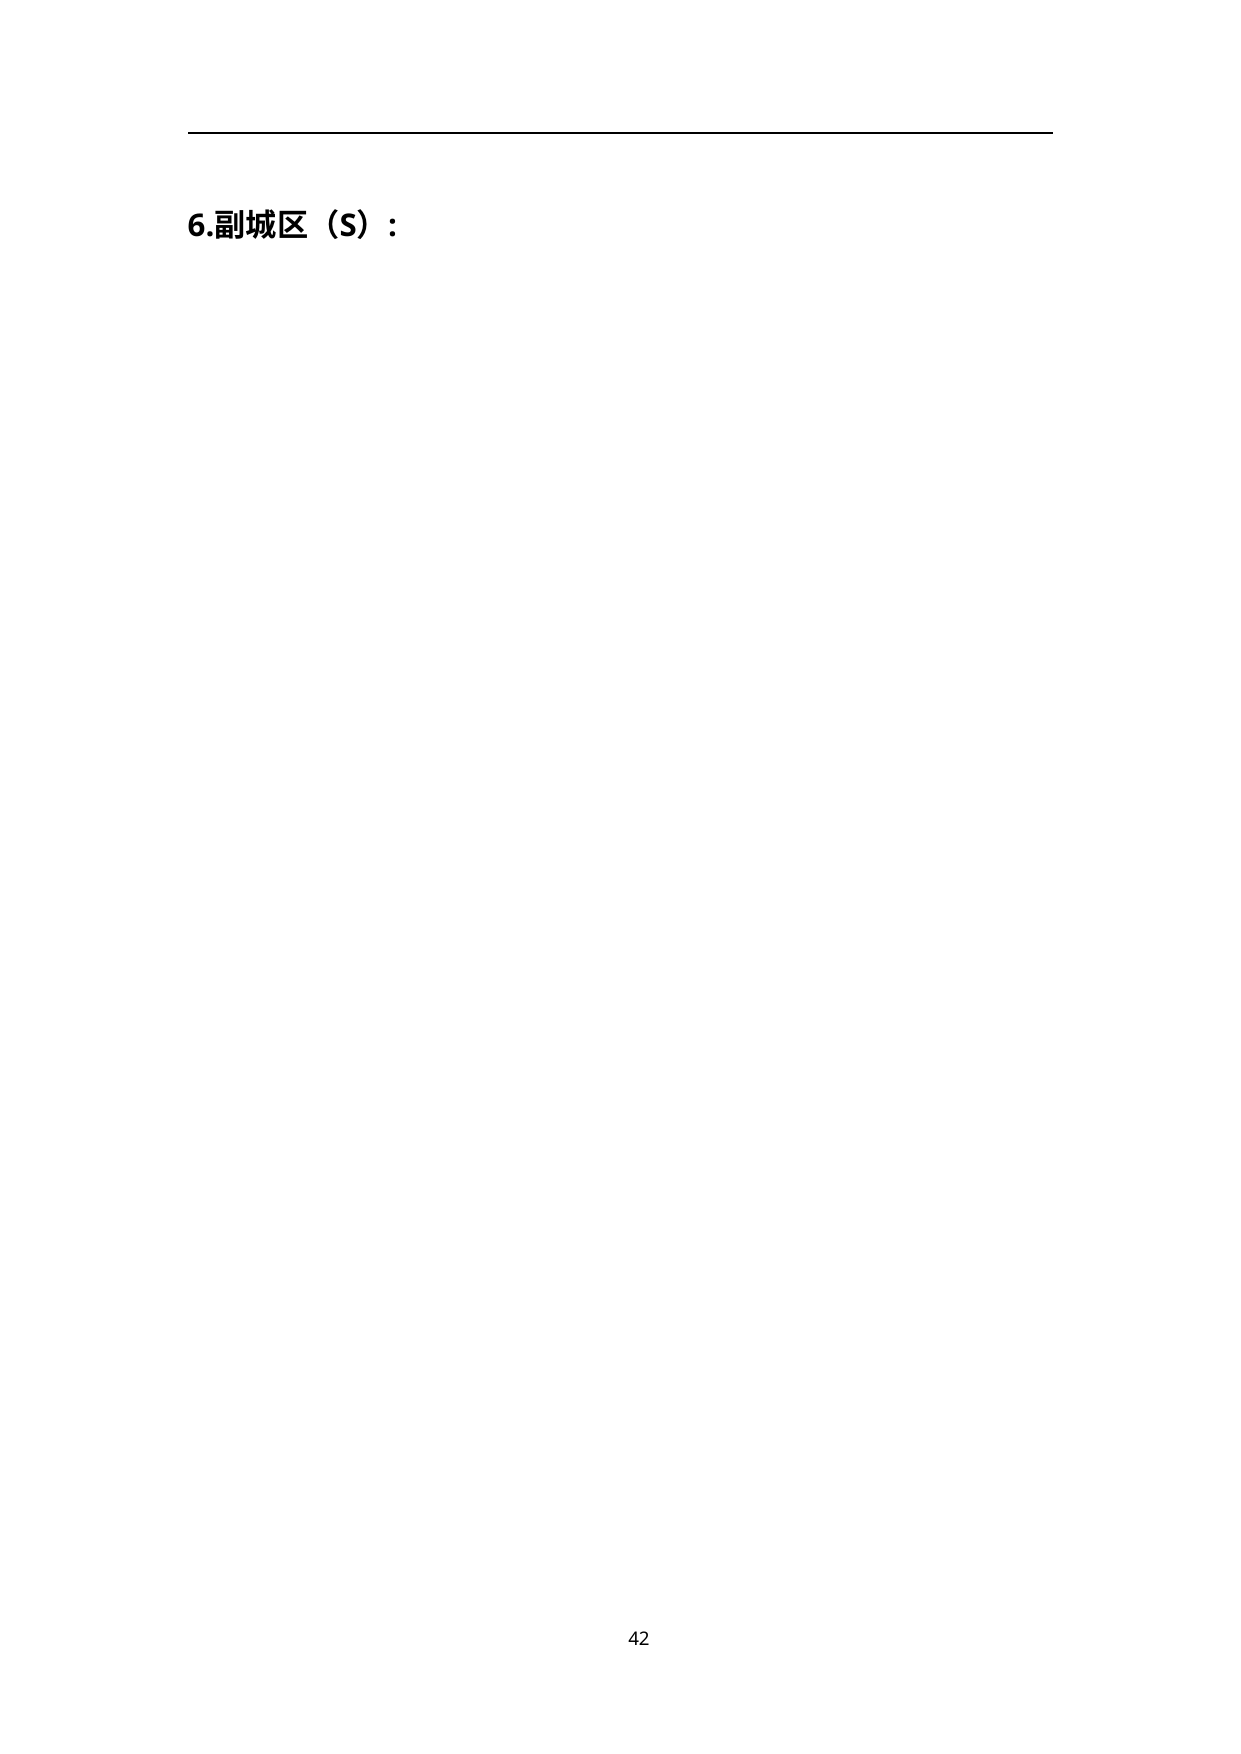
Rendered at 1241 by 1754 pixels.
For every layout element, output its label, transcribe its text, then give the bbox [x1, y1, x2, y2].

subtitle 6.副城区（S）: [187, 189, 1053, 257]
